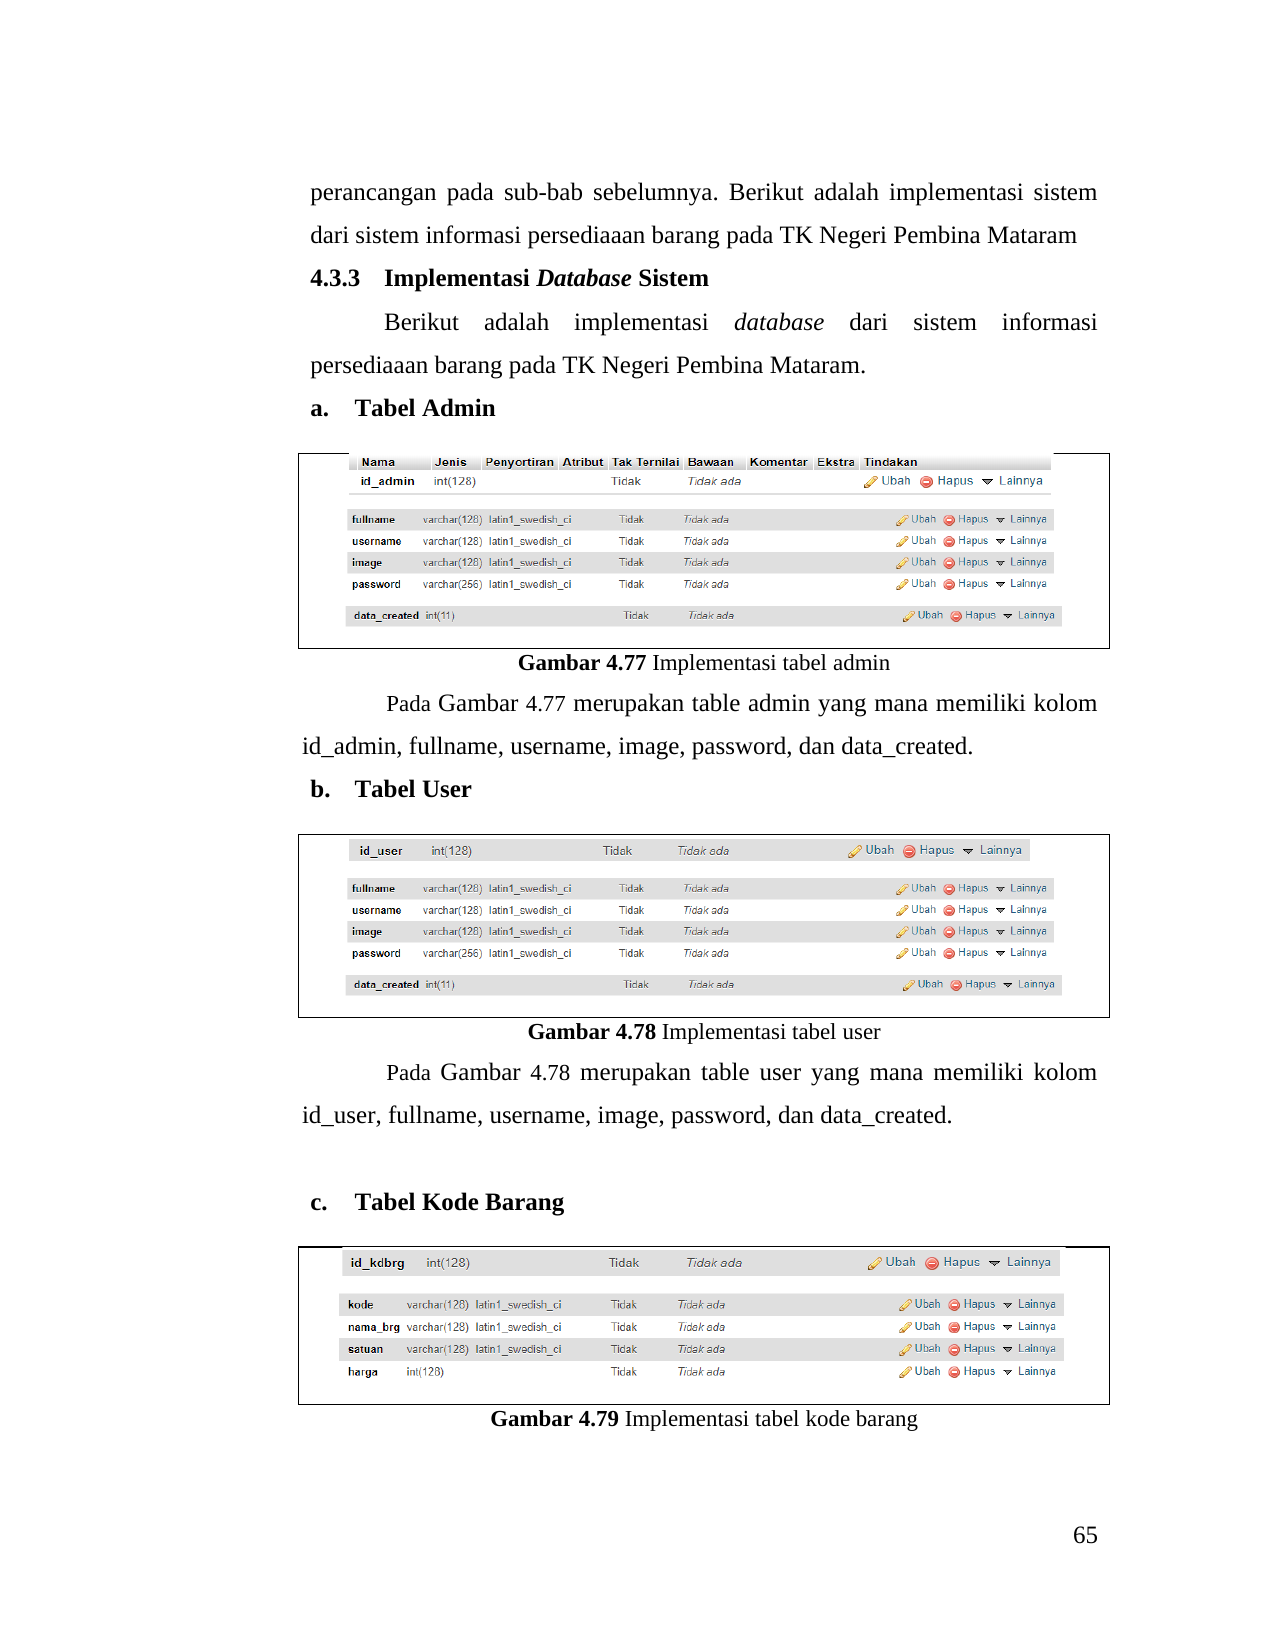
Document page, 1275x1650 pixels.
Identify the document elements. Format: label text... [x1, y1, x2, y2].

list Implementasi Database Sistem [310, 263, 1098, 292]
list Gambar 4.77 Implementasi tabel admin [310, 649, 1098, 675]
picture [345, 975, 1063, 996]
list Tabel Kode Barang [310, 1187, 1098, 1215]
list Berikut adalah implementasi database dari sistem informasi persediaaan barang pada TK Negeri Pembina Mataram. [310, 307, 1098, 378]
picture [347, 508, 1061, 593]
list Tabel User [310, 774, 1098, 803]
table_header [299, 1248, 1109, 1404]
list Pada Gambar 4.78 merupakan table user yang mana memiliki kolom id_user, fullname, username, image, password, dan data_created. [302, 1057, 1098, 1129]
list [310, 177, 1098, 249]
picture [349, 453, 1054, 495]
picture [345, 606, 1063, 627]
picture [339, 1292, 1069, 1391]
picture [342, 1247, 1066, 1279]
list Gambar 4.78 Implementasi tabel user [310, 1018, 1098, 1044]
picture [347, 877, 1061, 962]
list Pada Gambar 4.77 merupakan table admin yang mana memiliki kolom id_admin, fullname, username, image, password, dan data_created. [302, 688, 1098, 760]
list Gambar 4.79 Implementasi tabel kode barang [310, 1405, 1098, 1431]
list Tabel Admin [310, 393, 1098, 422]
table_header [299, 454, 1109, 648]
picture [349, 835, 1036, 861]
table_header [299, 835, 1109, 1017]
